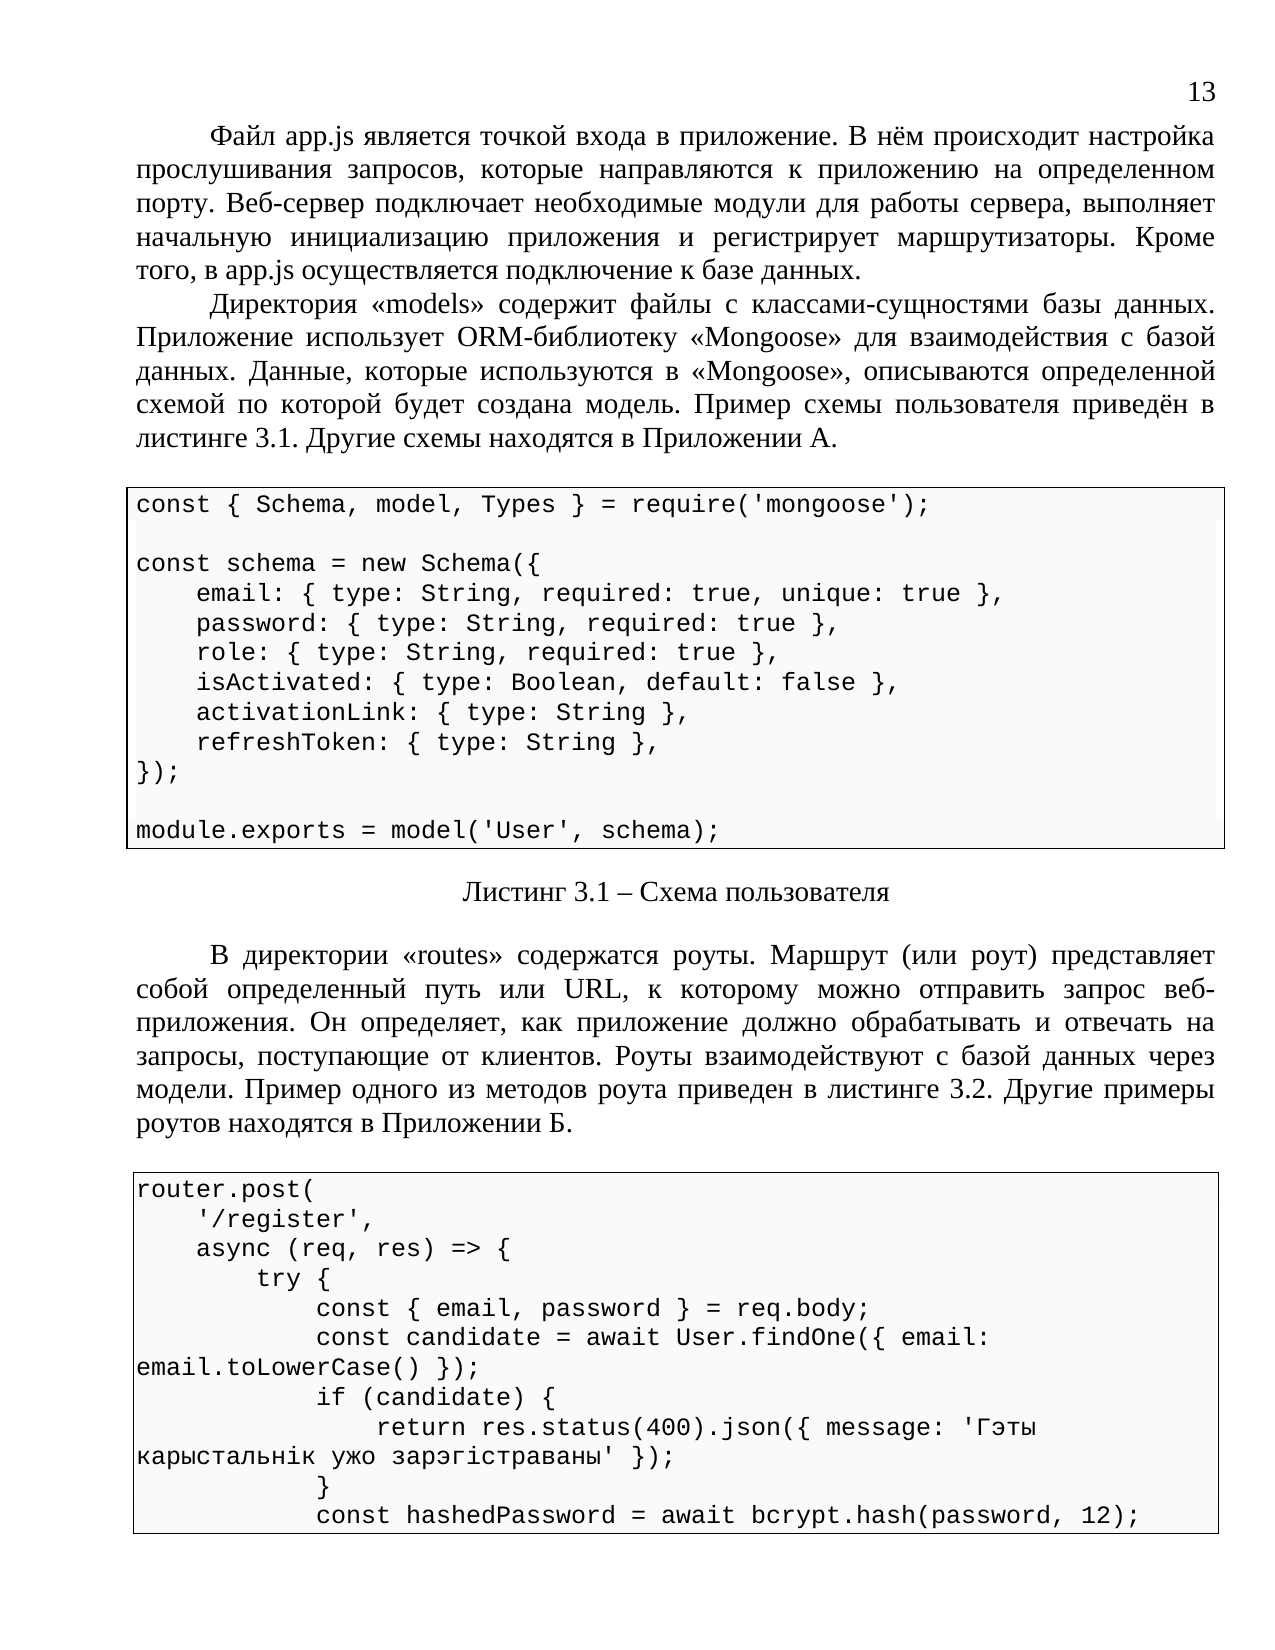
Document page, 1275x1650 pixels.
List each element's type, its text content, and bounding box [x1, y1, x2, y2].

text '/register', [136, 1205, 1216, 1234]
text const candidate = await User.findOne({ email: email.toLowerCase() }); [136, 1324, 1216, 1383]
text isActivated: { type: Boolean, default: false }, [136, 668, 1216, 698]
text Директория «models» содержит файлы с классами-сущностями базы данных. Приложение использует ORM-библиотеку «Mongoose» для взаимодействия с базой данных. Данные, которые используются в «Mongoose», описываются определенной схемой по которой будет создана модель. Пример схемы пользователя приведён в листинге 3.1. Другие схемы находятся в Приложении А. [136, 286, 1216, 453]
text const hashedPassword = await bcrypt.hash(password, 12); [134, 1499, 1218, 1533]
text role: { type: String, required: true }, [136, 639, 1216, 668]
text const { email, password } = req.body; [136, 1294, 1216, 1324]
text password: { type: String, required: true }, [136, 609, 1216, 639]
text activationLink: { type: String }, [136, 698, 1216, 728]
text if (candidate) { [136, 1383, 1216, 1413]
text return res.status(400).json({ message: 'Гэты карыстальнiк ужо зарэгiстраваны' }); [136, 1413, 1216, 1472]
text refreshToken: { type: String }, [136, 728, 1216, 757]
text } [136, 1472, 1216, 1499]
text Файл app.js является точкой входа в приложение. В нём происходит настройка прослушивания запросов, которые направляются к приложению на определенном порту. Веб-сервер подключает необходимые модули для работы сервера, выполняет начальную инициализацию приложения и регистрирует маршрутизаторы. Кроме того, в app.js осуществляется подключение к базе данных. [136, 118, 1216, 286]
text router.post( [134, 1173, 1218, 1205]
text В директории «routes» содержатся роуты. Маршрут (или роут) представляет собой определенный путь или URL, к которому можно отправить запрос веб-приложения. Он определяет, как приложение должно обрабатывать и отвечать на запросы, поступающие от клиентов. Роуты взаимодействуют с базой данных через модели. Пример одного из методов роута приведен в листинге 3.2. Другие примеры роутов находятся в Приложении Б. [136, 937, 1216, 1138]
text email: { type: String, required: true, unique: true }, [136, 579, 1216, 609]
text module.exports = model('User', schema); [128, 814, 1224, 848]
text try { [136, 1264, 1216, 1294]
text Листинг 3.1 – Схема пользователя [136, 874, 1216, 908]
text }); [136, 757, 1216, 787]
text async (req, res) => { [136, 1234, 1216, 1264]
text const schema = new Schema({ [136, 549, 1216, 579]
text const { Schema, model, Types } = require('mongoose'); [128, 488, 1224, 520]
